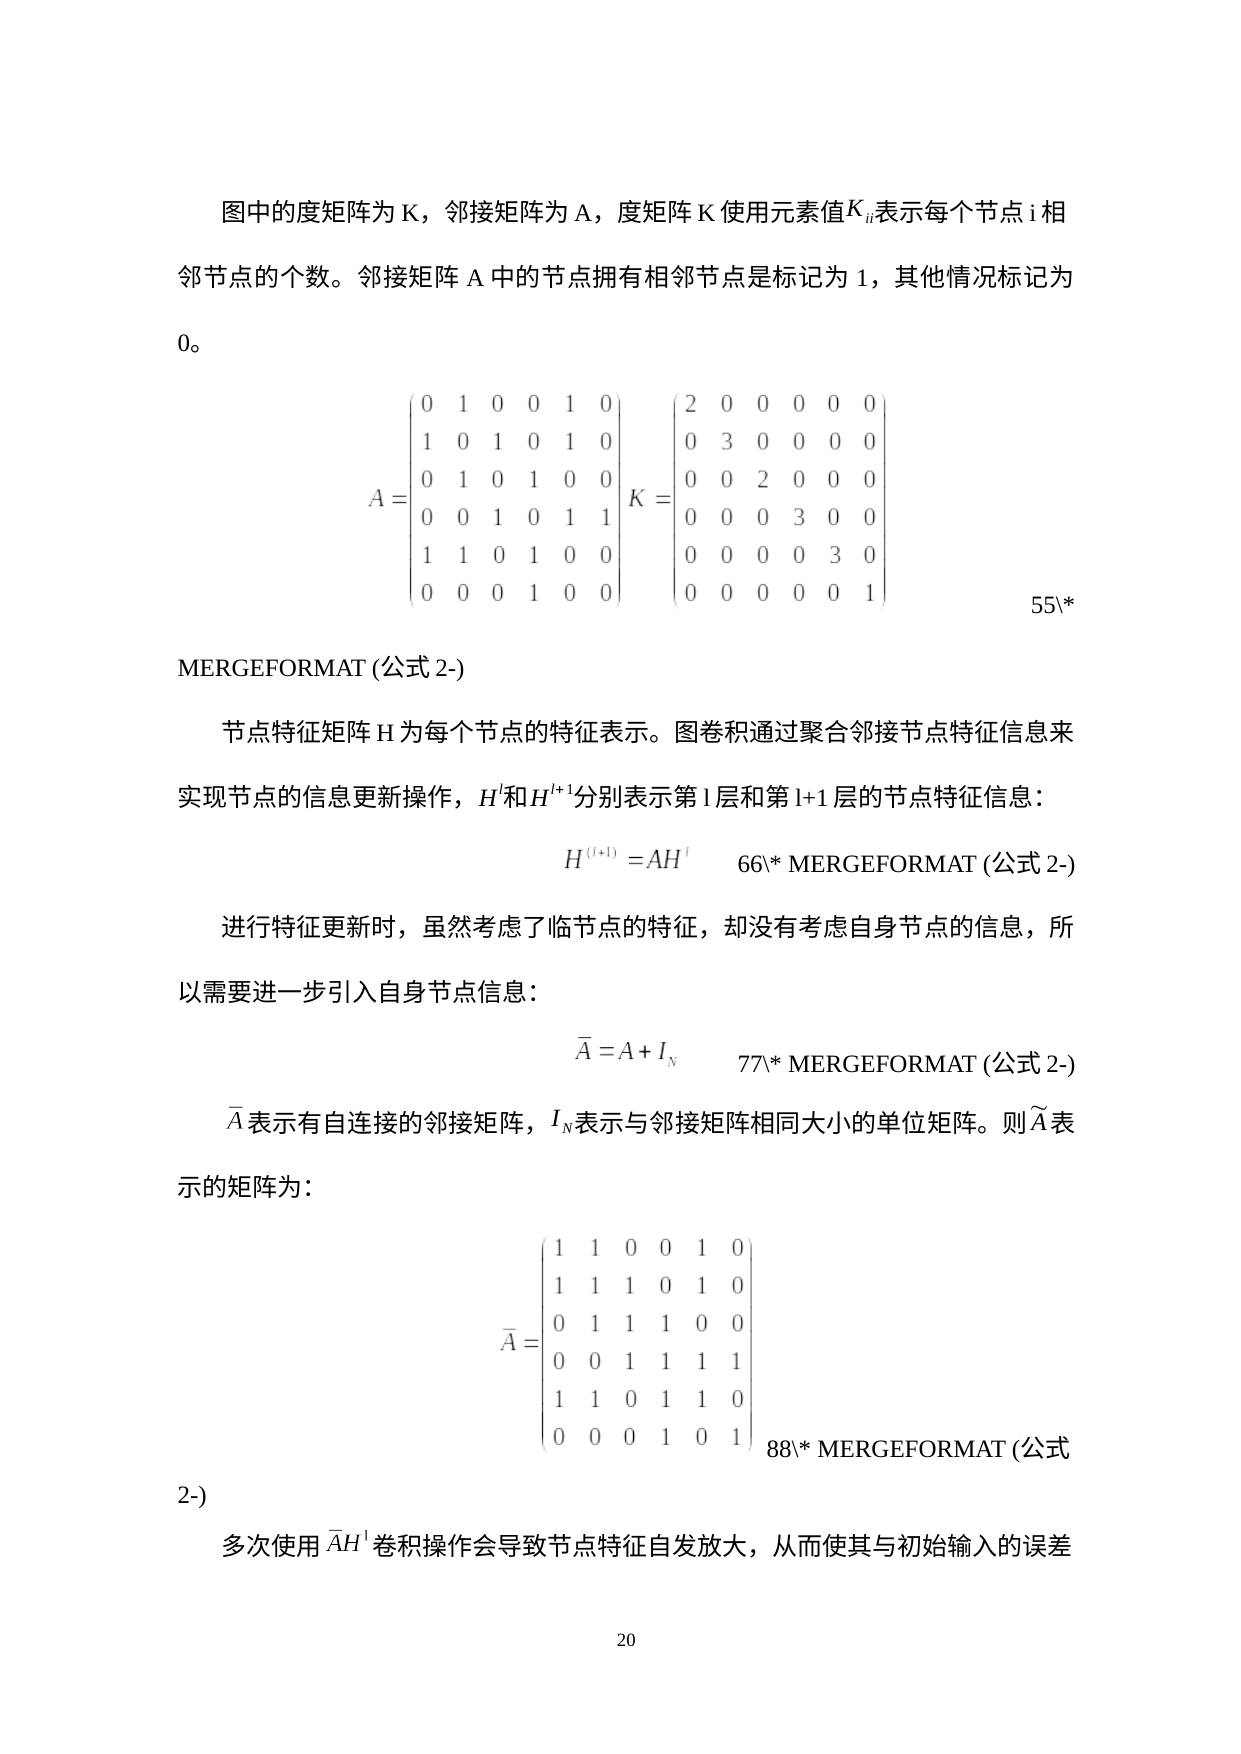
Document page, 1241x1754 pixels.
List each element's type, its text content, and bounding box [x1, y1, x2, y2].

text 节点特征矩阵H为每个节点的特征表示。图卷积通过聚合邻接节点特征信息来实现节点的信息更新操作，和分别表示第l层和第l+1层的节点特征信息： [177, 698, 1075, 828]
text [177, 1511, 1075, 1576]
text 表示有自连接的邻接矩阵，表示与邻接矩阵相同大小的单位矩阵。则表示的矩阵为： [177, 1088, 1075, 1218]
text 图中的度矩阵为K，邻接矩阵为A，度矩阵K使用元素值表示每个节点i相 [177, 178, 1075, 243]
text 邻节点的个数。邻接矩阵A中的节点拥有相邻节点是标记为1，其他情况标记为0。 [177, 243, 1075, 373]
text 进行特征更新时，虽然考虑了临节点的特征，却没有考虑自身节点的信息，所以需要进一步引入自身节点信息： [177, 893, 1075, 1023]
